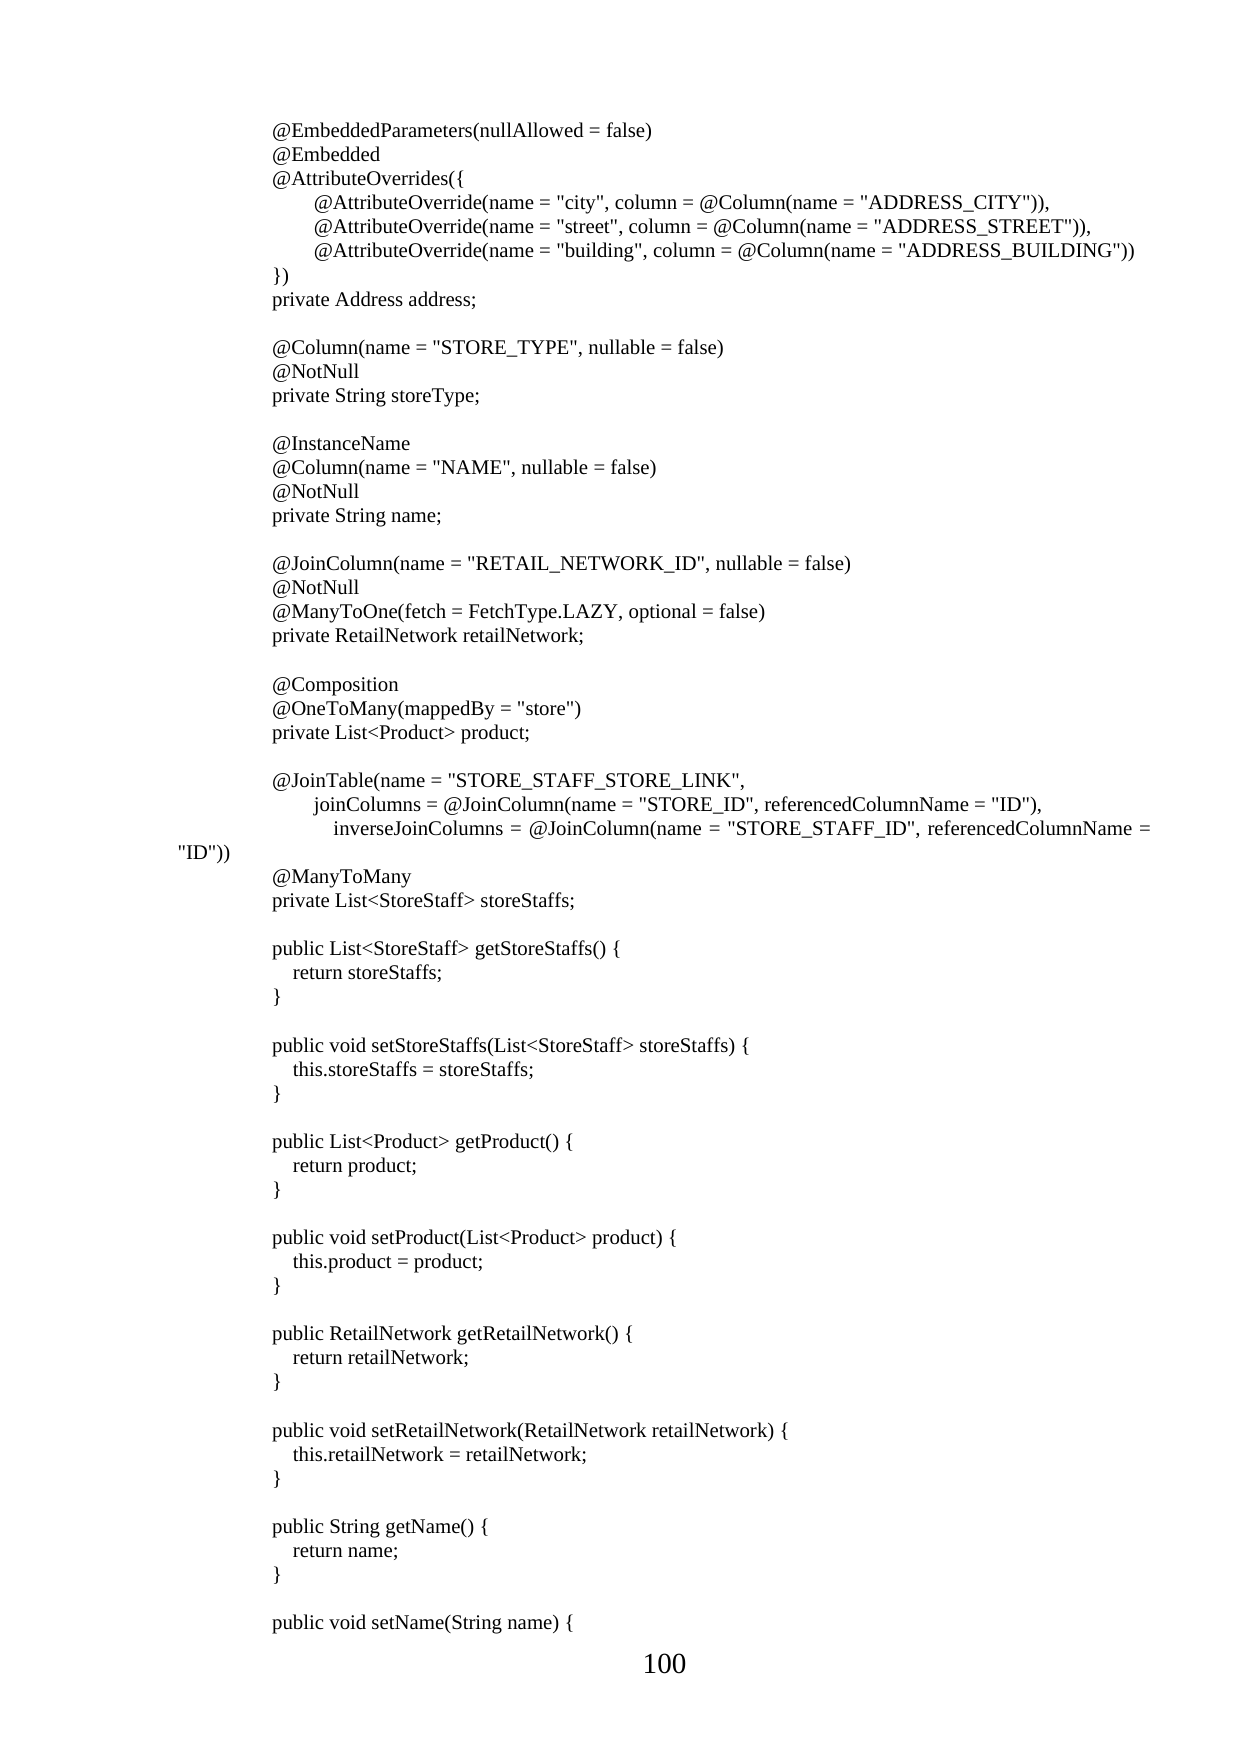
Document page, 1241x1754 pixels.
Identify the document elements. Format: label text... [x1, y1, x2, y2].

text return storeStaffs; [177, 960, 1152, 984]
text } [177, 1562, 1152, 1586]
text @NotNull [177, 359, 1152, 383]
text private RetailNetwork retailNetwork; [177, 623, 1152, 647]
text @EmbeddedParameters(nullAllowed = false) [177, 118, 1152, 142]
text } [177, 1081, 1152, 1105]
text @JoinColumn(name = "RETAIL_NETWORK_ID", nullable = false) [177, 551, 1152, 575]
text @AttributeOverride(name = "street", column = @Column(name = "ADDRESS_STREET")), [177, 214, 1152, 238]
text } [177, 1273, 1152, 1297]
text joinColumns = @JoinColumn(name = "STORE_ID", referencedColumnName = "ID"), [177, 792, 1152, 816]
text public void setRetailNetwork(RetailNetwork retailNetwork) { [177, 1417, 1152, 1442]
text private String storeType; [177, 383, 1152, 407]
text this.retailNetwork = retailNetwork; [177, 1442, 1152, 1466]
text @Embedded [177, 142, 1152, 166]
text public String getName() { [177, 1514, 1152, 1538]
text } [177, 1466, 1152, 1490]
text public List<StoreStaff> getStoreStaffs() { [177, 936, 1152, 960]
text @ManyToMany [177, 864, 1152, 888]
text } [177, 984, 1152, 1008]
text @Column(name = "NAME", nullable = false) [177, 455, 1152, 479]
text @OneToMany(mappedBy = "store") [177, 696, 1152, 720]
text public void setStoreStaffs(List<StoreStaff> storeStaffs) { [177, 1032, 1152, 1057]
text @ManyToOne(fetch = FetchType.LAZY, optional = false) [177, 599, 1152, 623]
text return name; [177, 1538, 1152, 1562]
text @NotNull [177, 575, 1152, 599]
text @InstanceName [177, 431, 1152, 455]
text private List<StoreStaff> storeStaffs; [177, 888, 1152, 912]
text this.product = product; [177, 1249, 1152, 1273]
text } [177, 1177, 1152, 1201]
text private Address address; [177, 287, 1152, 311]
text @Column(name = "STORE_TYPE", nullable = false) [177, 335, 1152, 359]
text }) [177, 262, 1152, 287]
text public RetailNetwork getRetailNetwork() { [177, 1321, 1152, 1345]
text } [177, 1369, 1152, 1393]
text @AttributeOverride(name = "city", column = @Column(name = "ADDRESS_CITY")), [177, 190, 1152, 214]
text inverseJoinColumns = @JoinColumn(name = "STORE_STAFF_ID", referencedColumnName = "ID")) [177, 816, 1152, 864]
text @AttributeOverride(name = "building", column = @Column(name = "ADDRESS_BUILDING")) [177, 238, 1152, 262]
text public void setProduct(List<Product> product) { [177, 1225, 1152, 1249]
text @AttributeOverrides({ [177, 166, 1152, 190]
text return product; [177, 1153, 1152, 1177]
text this.storeStaffs = storeStaffs; [177, 1057, 1152, 1081]
text private List<Product> product; [177, 720, 1152, 744]
text @NotNull [177, 479, 1152, 503]
text public List<Product> getProduct() { [177, 1129, 1152, 1153]
text @Composition [177, 672, 1152, 696]
text @JoinTable(name = "STORE_STAFF_STORE_LINK", [177, 768, 1152, 792]
text private String name; [177, 503, 1152, 527]
text return retailNetwork; [177, 1345, 1152, 1369]
text public void setName(String name) { [177, 1610, 1152, 1634]
